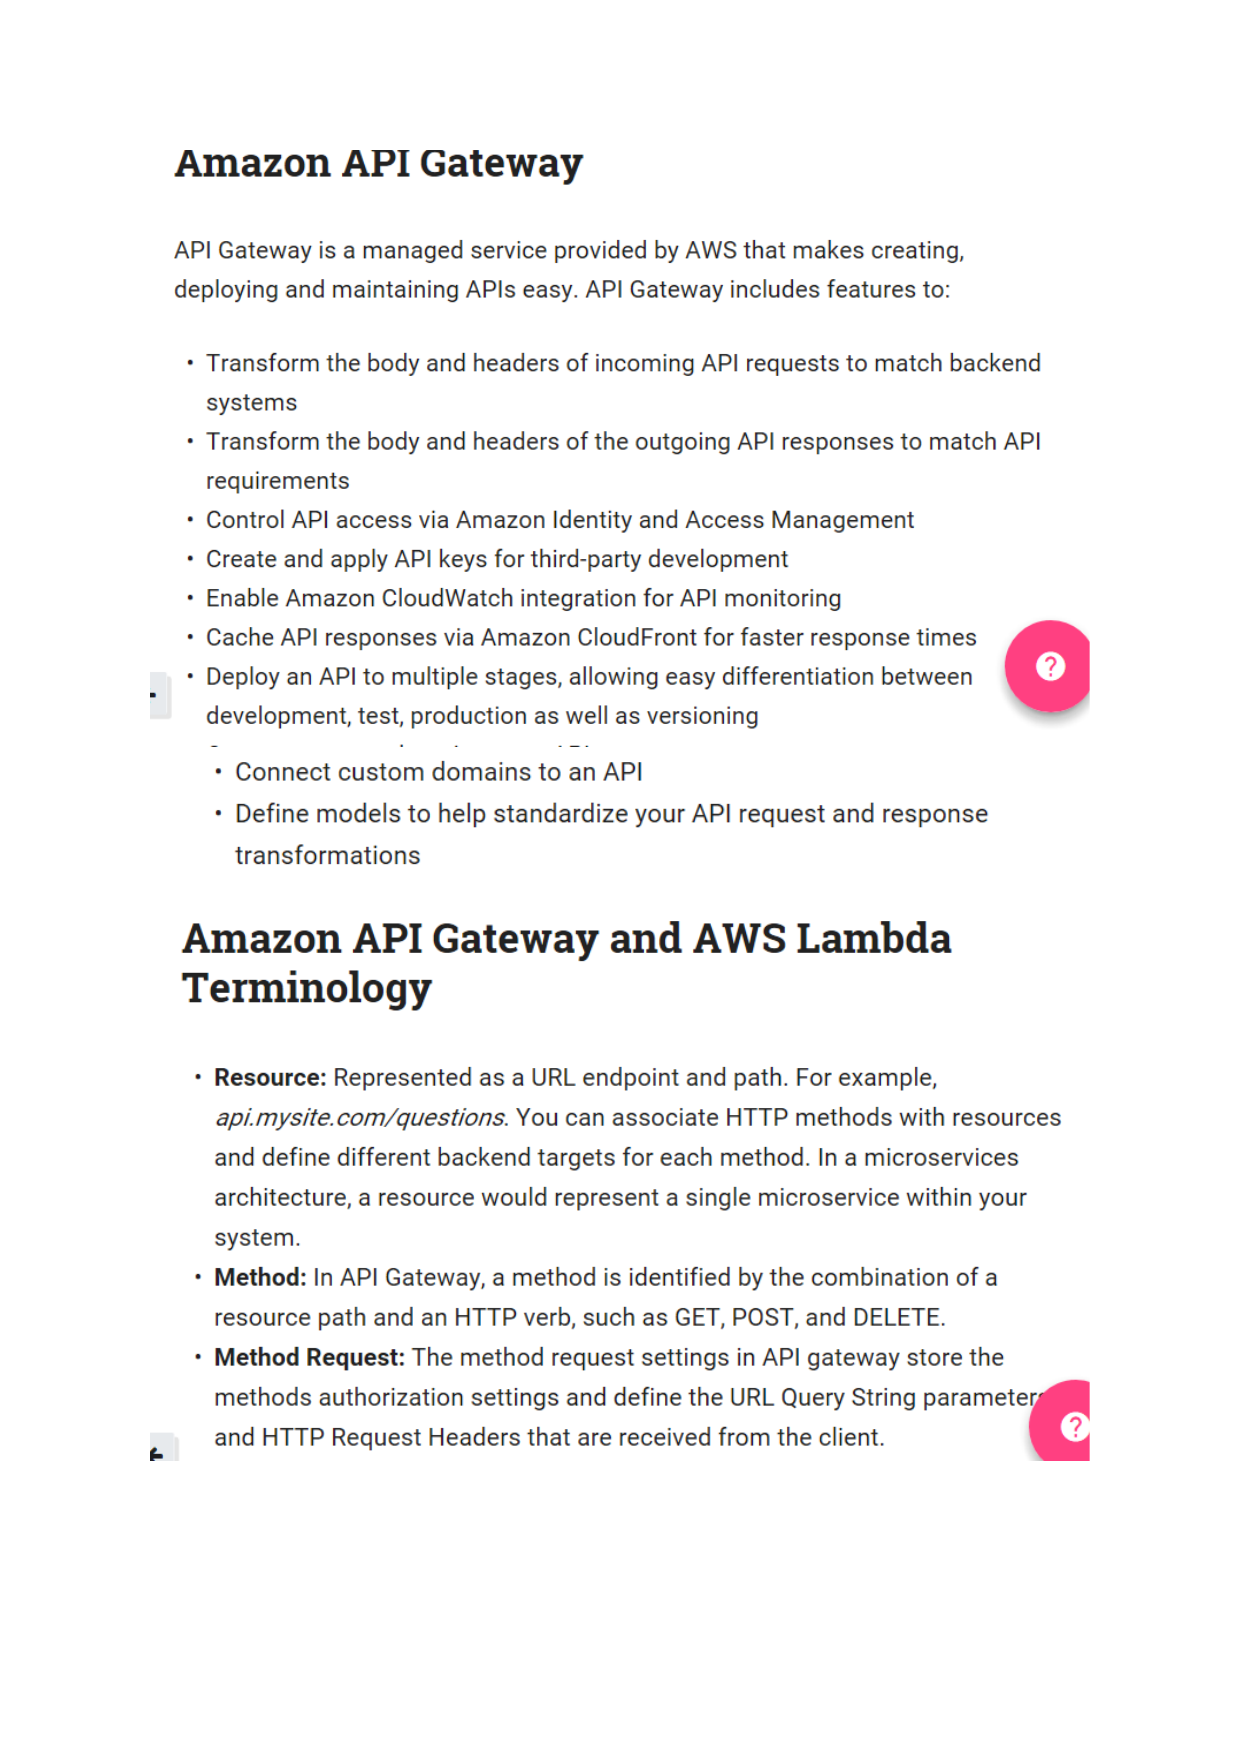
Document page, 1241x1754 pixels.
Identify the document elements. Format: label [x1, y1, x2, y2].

picture [150, 920, 1090, 1461]
picture [150, 150, 1090, 747]
picture [150, 750, 1090, 917]
